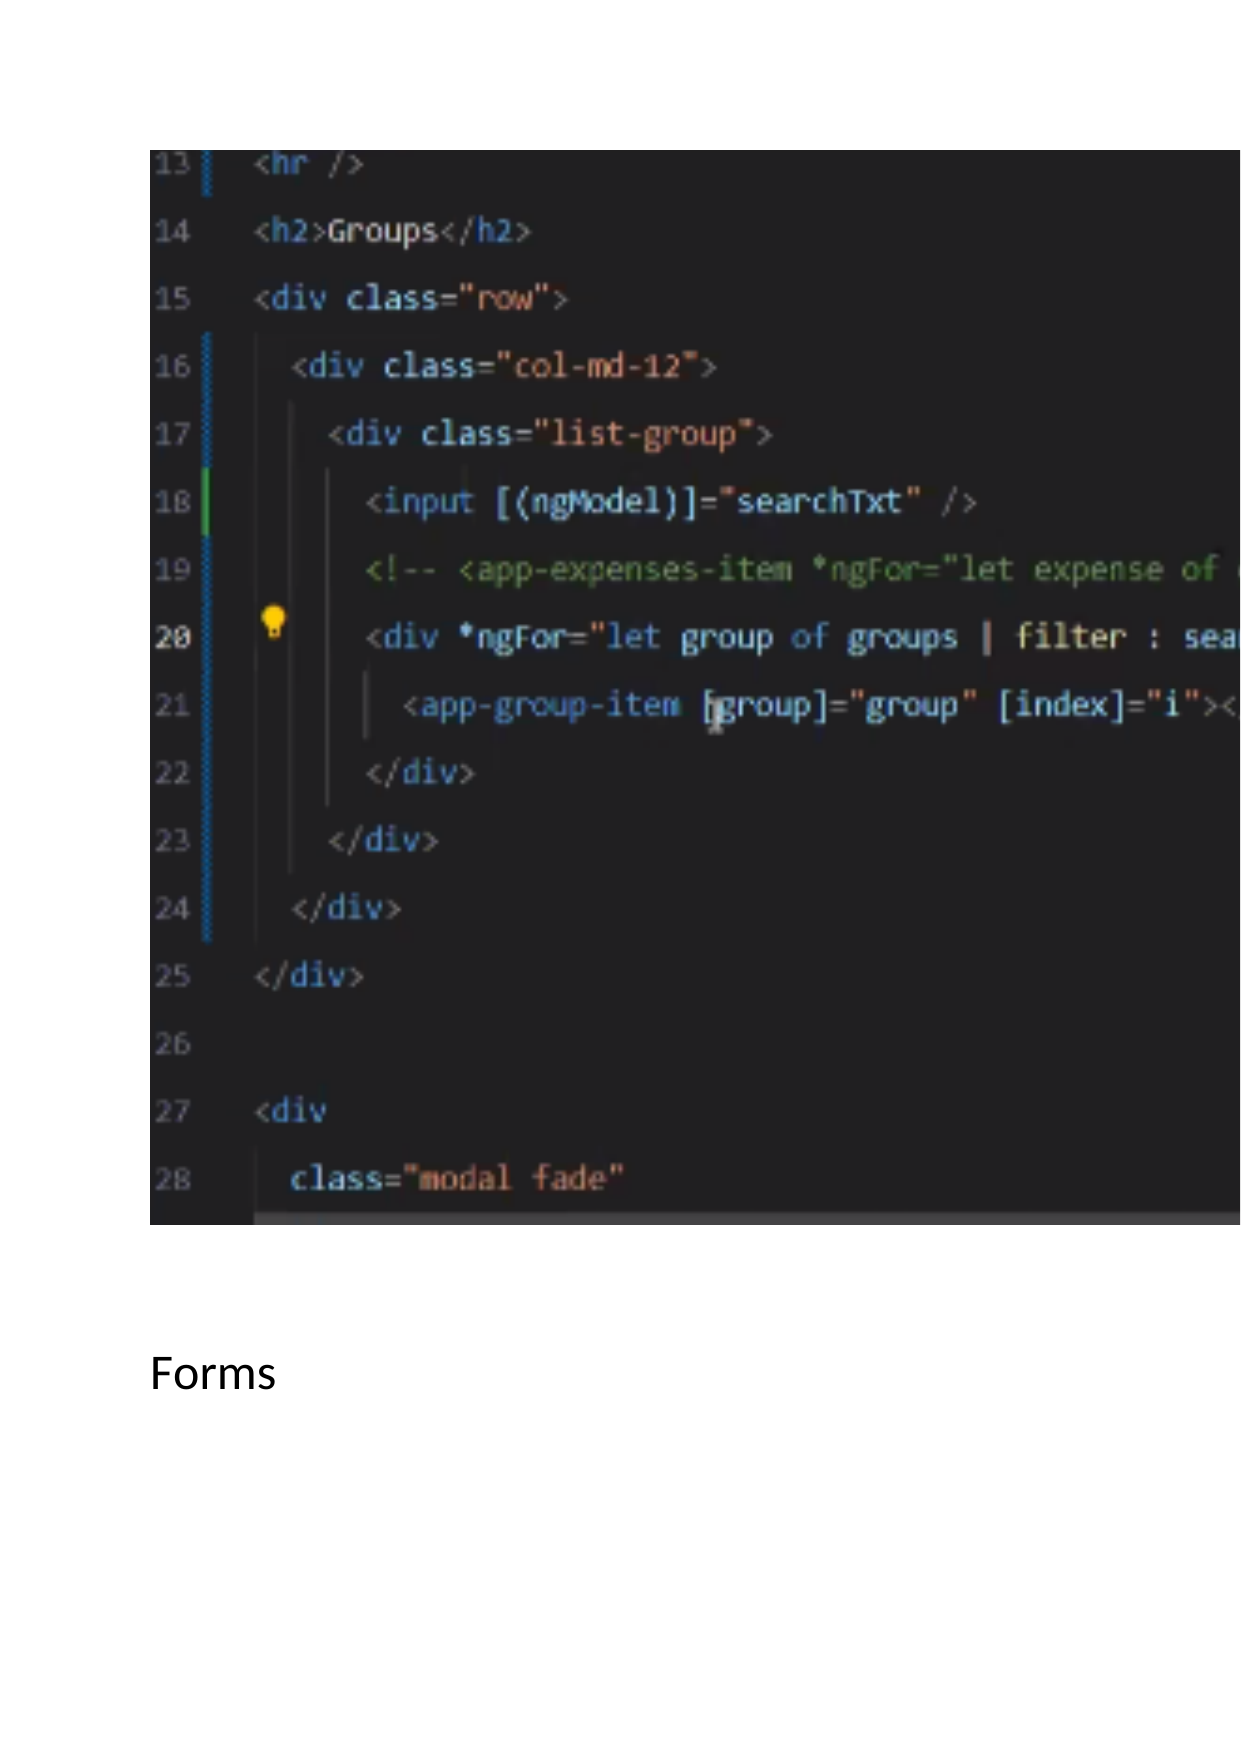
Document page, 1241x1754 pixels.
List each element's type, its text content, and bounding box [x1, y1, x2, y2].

text Forms [150, 1341, 1090, 1402]
picture [150, 150, 1241, 1225]
